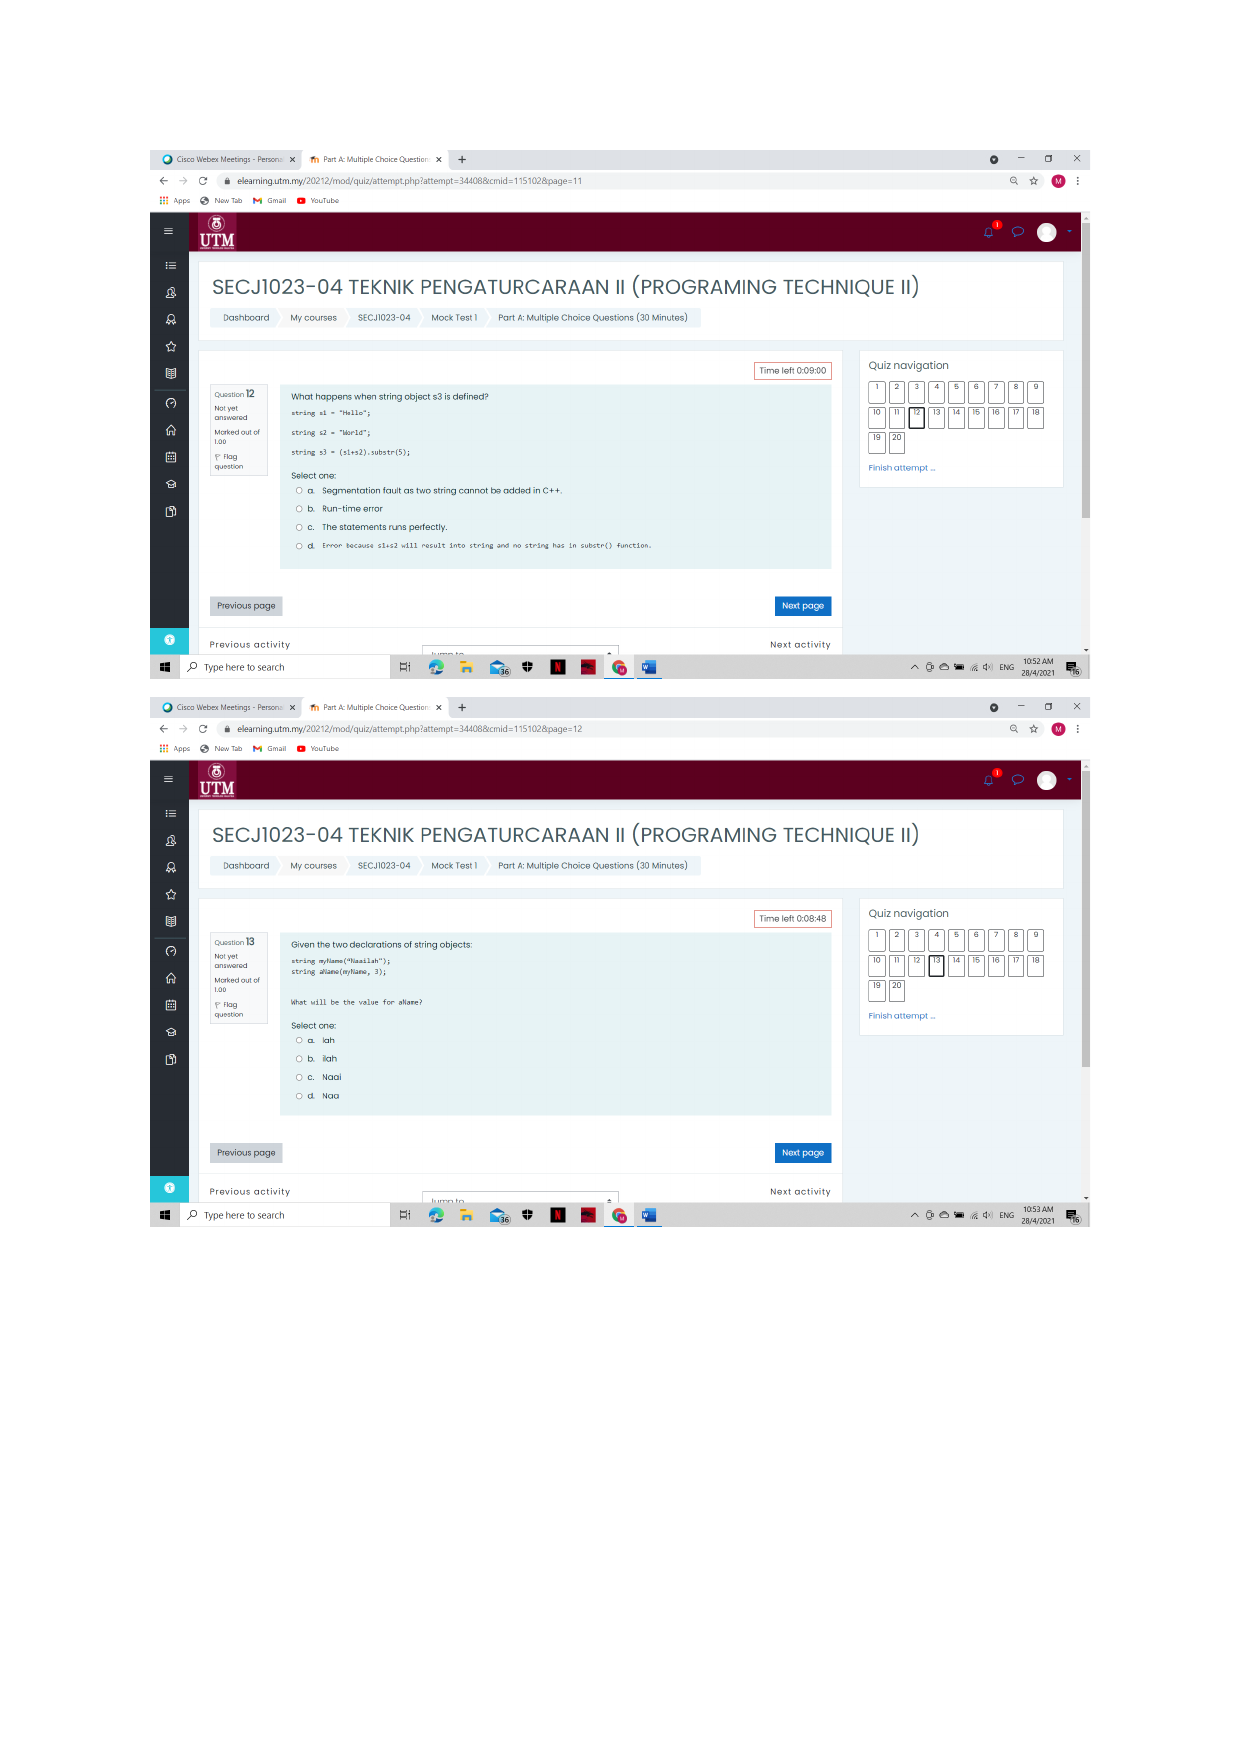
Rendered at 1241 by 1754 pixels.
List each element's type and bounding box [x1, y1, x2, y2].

picture [150, 150, 1091, 679]
picture [150, 697, 1091, 1227]
